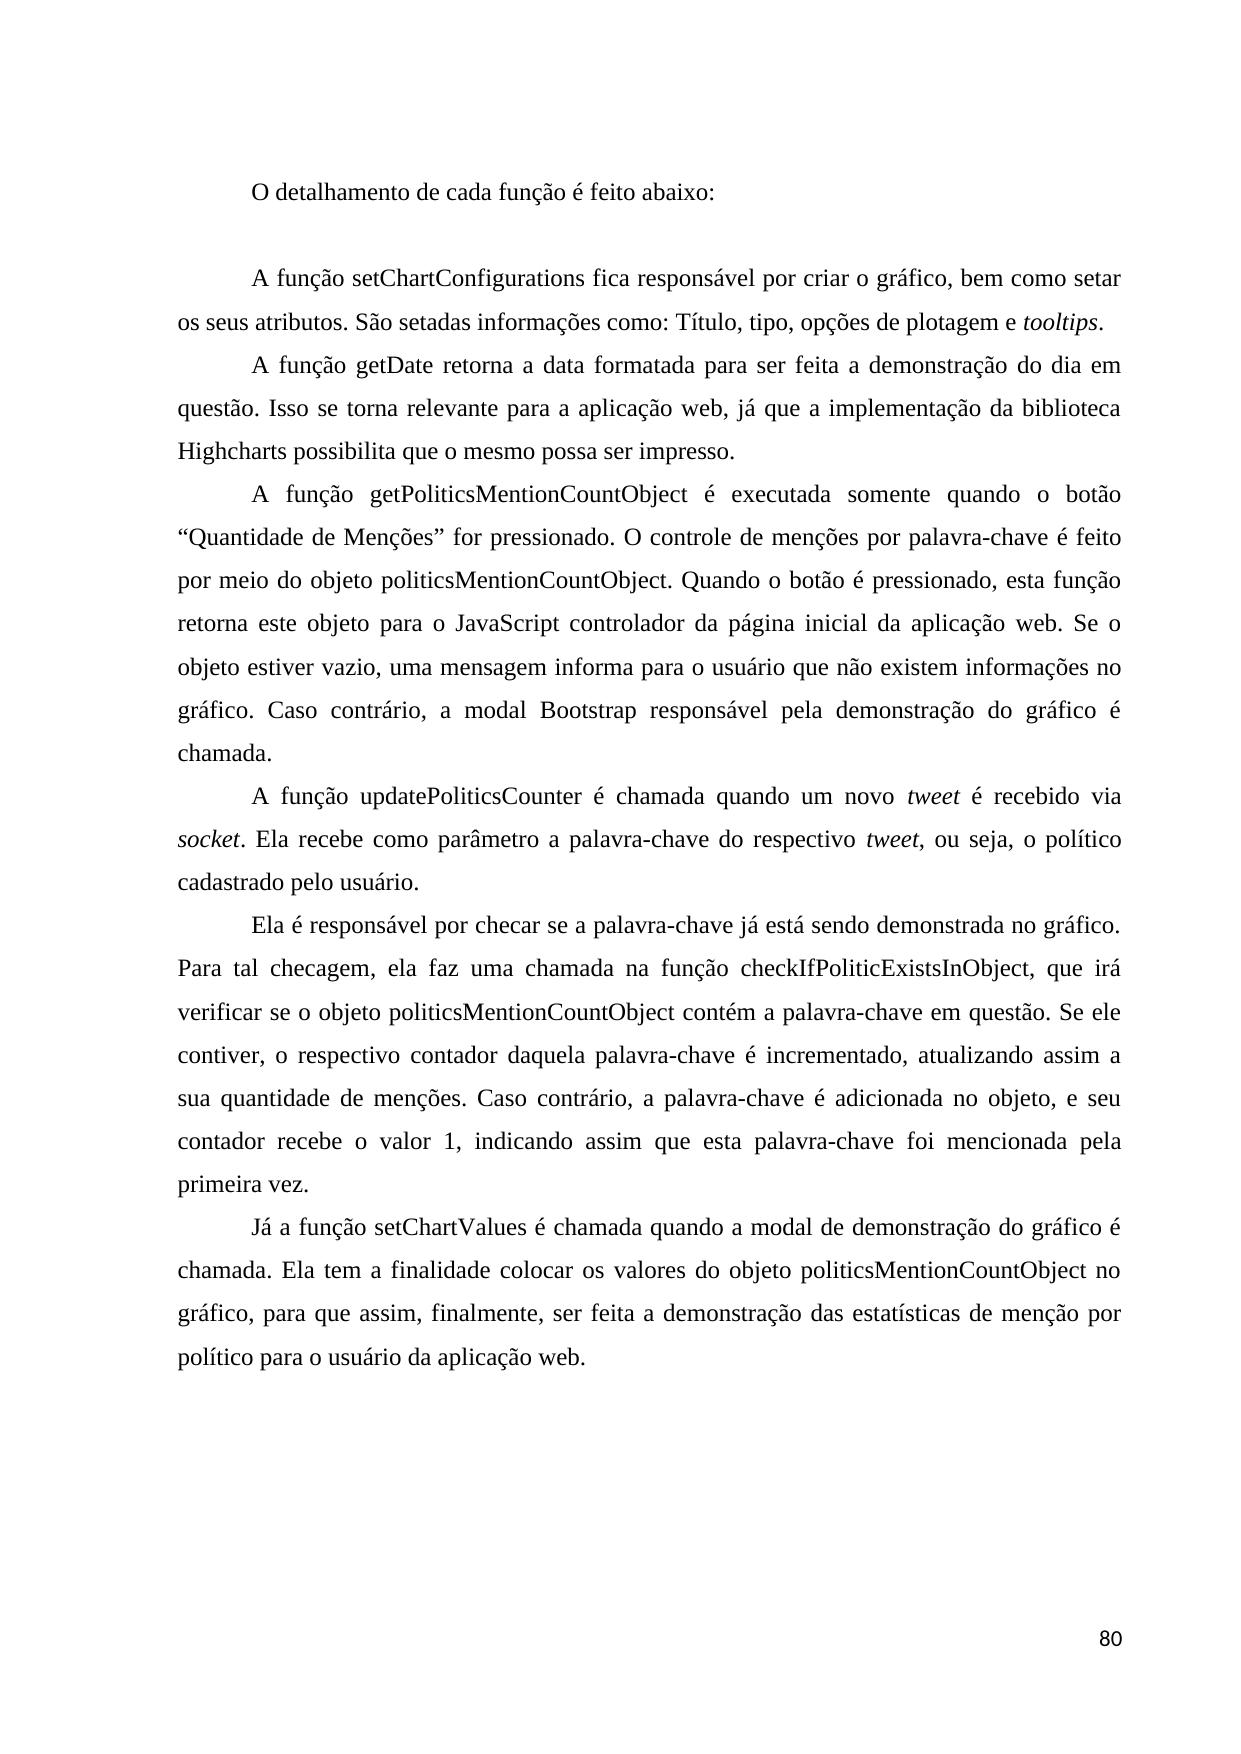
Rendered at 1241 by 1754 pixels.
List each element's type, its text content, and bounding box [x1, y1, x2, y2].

text A função updatePoliticsCounter é chamada quando um novo tweet é recebido via socket. Ela recebe como parâmetro a palavra-chave do respectivo tweet, ou seja, o político cadastrado pelo usuário. [177, 781, 1122, 896]
text Já a função setChartValues é chamada quando a modal de demonstração do gráfico é chamada. Ela tem a finalidade colocar os valores do objeto politicsMentionCountObject no gráfico, para que assim, finalmente, ser feita a demonstração das estatísticas de menção por político para o usuário da aplicação web. [177, 1212, 1122, 1370]
text A função getDate retorna a data formatada para ser feita a demonstração do dia em questão. Isso se torna relevante para a aplicação web, já que a implementação da biblioteca Highcharts possibilita que o mesmo possa ser impresso. [177, 350, 1122, 465]
text O detalhamento de cada função é feito abaixo: [177, 177, 1122, 206]
text A função getPoliticsMentionCountObject é executada somente quando o botão “Quantidade de Menções” for pressionado. O controle de menções por palavra-chave é feito por meio do objeto politicsMentionCountObject. Quando o botão é pressionado, esta função retorna este objeto para o JavaScript controlador da página inicial da aplicação web. Se o objeto estiver vazio, uma mensagem informa para o usuário que não existem informações no gráfico. Caso contrário, a modal Bootstrap responsável pela demonstração do gráfico é chamada. [177, 479, 1122, 767]
text Ela é responsável por checar se a palavra-chave já está sendo demonstrada no gráfico. Para tal checagem, ela faz uma chamada na função checkIfPoliticExistsInObject, que irá verificar se o objeto politicsMentionCountObject contém a palavra-chave em questão. Se ele contiver, o respectivo contador daquela palavra-chave é incrementado, atualizando assim a sua quantidade de menções. Caso contrário, a palavra-chave é adicionada no objeto, e seu contador recebe o valor 1, indicando assim que esta palavra-chave foi mencionada pela primeira vez. [177, 910, 1122, 1198]
text A função setChartConfigurations fica responsável por criar o gráfico, bem como setar os seus atributos. São setadas informações como: Título, tipo, opções de plotagem e tooltips. [177, 263, 1122, 335]
